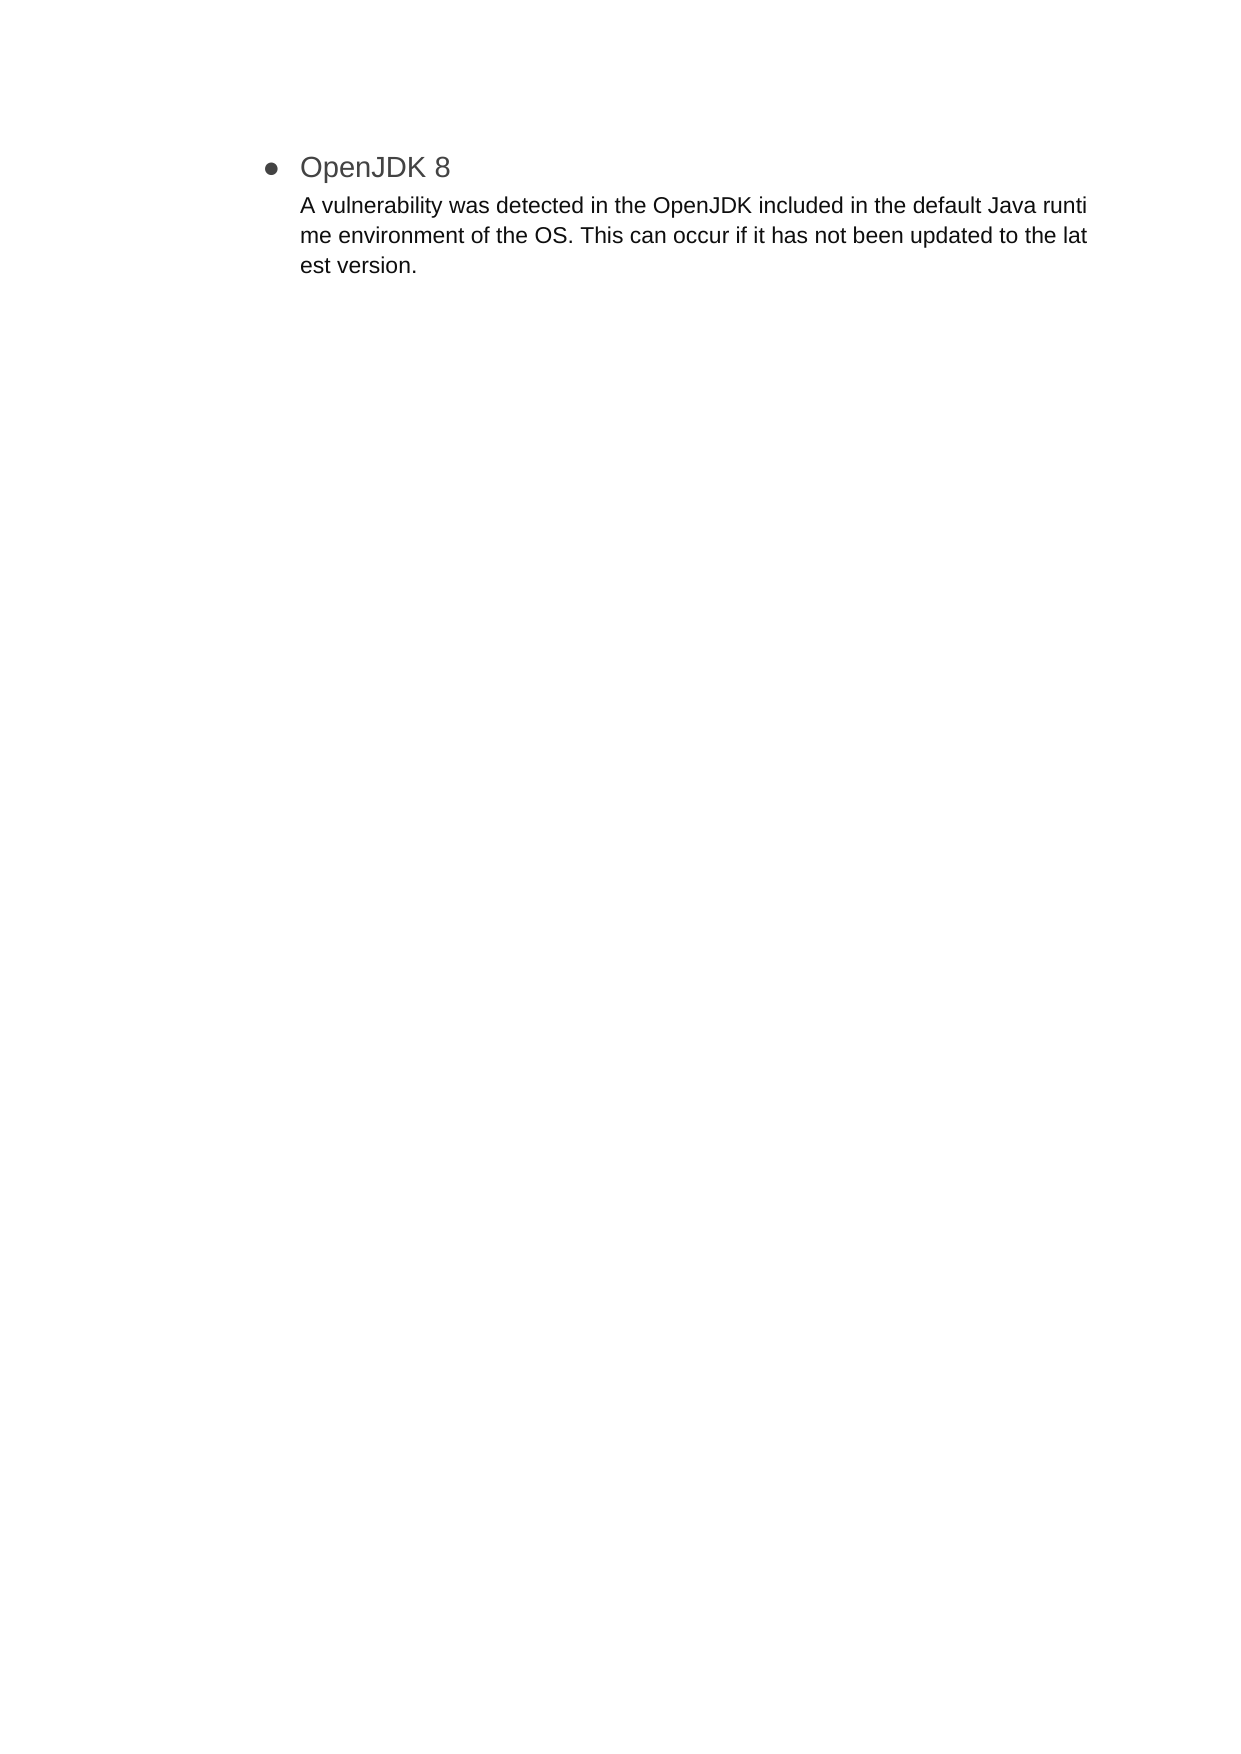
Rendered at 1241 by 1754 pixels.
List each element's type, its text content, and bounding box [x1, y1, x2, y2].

subtitle OpenJDK 8 [262, 150, 1090, 183]
text A vulnerability was detected in the OpenJDK included in the default Java runtime environment of the OS. This can occur if it has not been updated to the latest version. [300, 192, 1090, 279]
